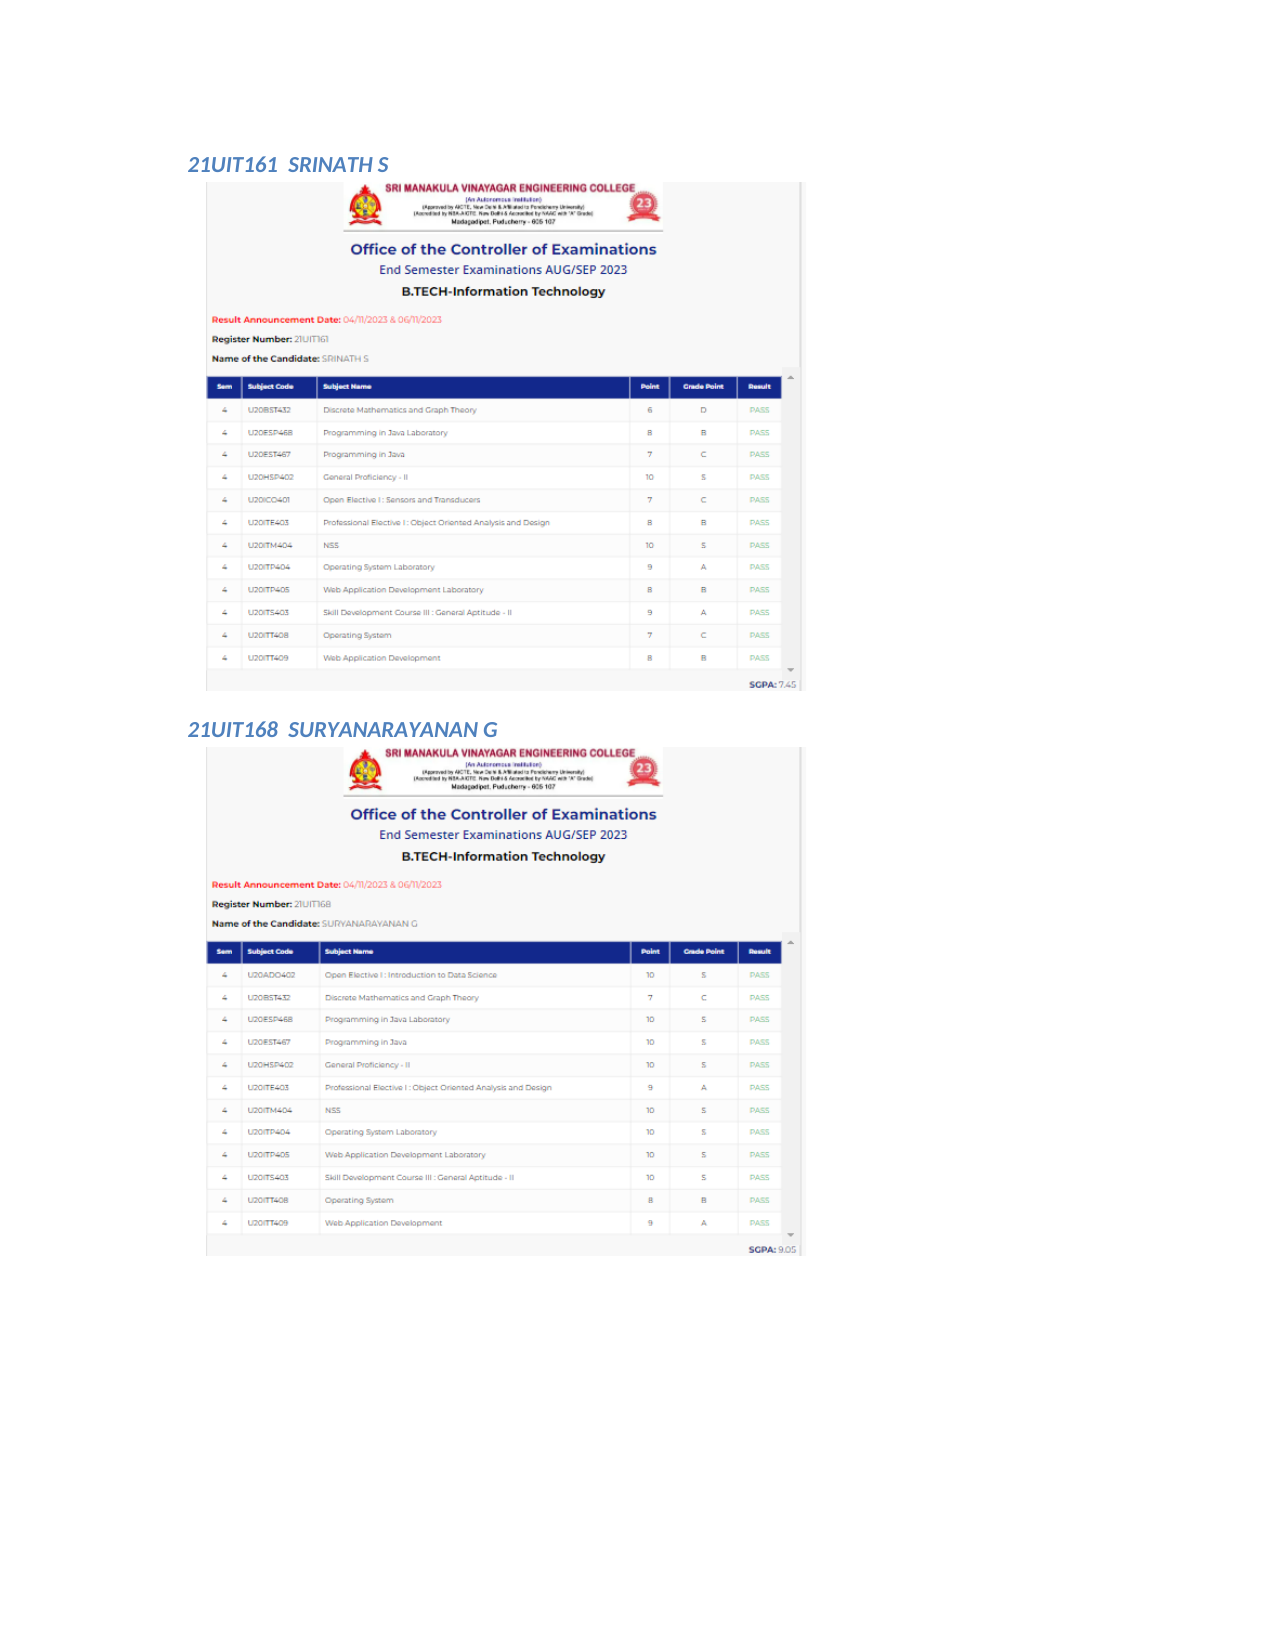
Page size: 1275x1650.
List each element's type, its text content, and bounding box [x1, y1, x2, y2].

picture [206, 182, 807, 691]
subtitle 21UIT161 SRINATH S [187, 150, 1087, 178]
picture [206, 747, 807, 1256]
subtitle 21UIT168 SURYANARAYANAN G [187, 715, 1087, 743]
